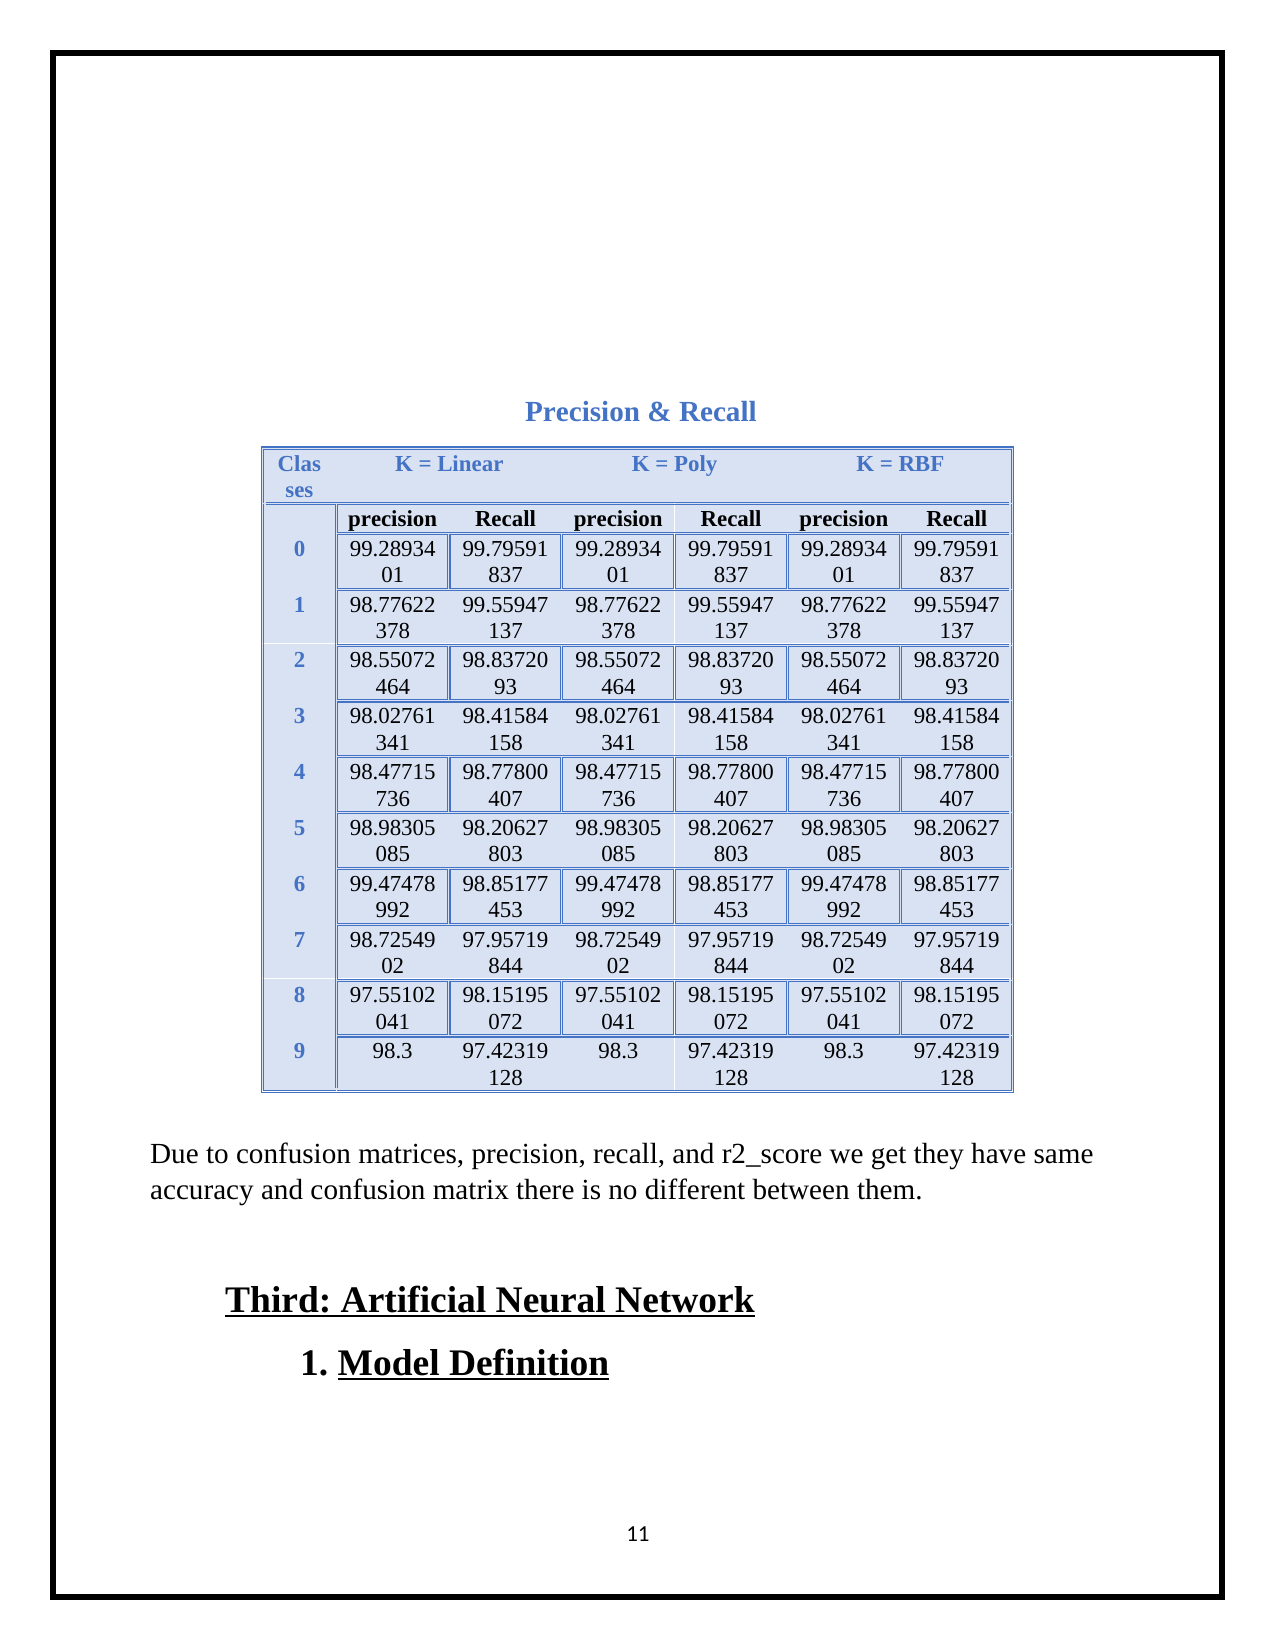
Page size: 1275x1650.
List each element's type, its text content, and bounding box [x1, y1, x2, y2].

table_cell 98.85177453 [676, 870, 786, 923]
table_cell 98.15195072 [902, 979, 1011, 1034]
table_cell 97.95719844 [900, 923, 1011, 978]
table_cell 98.41584158 [449, 703, 562, 755]
table_cell 99.2893401 [563, 535, 673, 588]
text Third: Artificial Neural Network [150, 1278, 1125, 1321]
table_cell 98.02761341 [338, 703, 449, 755]
table_cell 99.79591837 [676, 535, 786, 588]
table_cell 98.3 [787, 1038, 900, 1090]
table_cell 98.41584158 [675, 703, 787, 755]
table_cell 98.3 [336, 1037, 449, 1090]
table_cell 98.77622378 [787, 591, 900, 643]
table_cell 98.77622378 [338, 591, 449, 643]
table_cell 1 [264, 588, 335, 643]
table_cell 2 [264, 644, 335, 699]
table_cell 97.55102041 [789, 982, 899, 1034]
table_cell 98.85177453 [451, 870, 560, 923]
table_cell 97.95719844 [449, 926, 562, 978]
table_cell 98.02761341 [562, 703, 674, 755]
table_cell 3 [264, 699, 335, 755]
table_cell precision [562, 505, 674, 532]
text Precision & Recall [450, 394, 1125, 427]
table_cell 97.42319128 [449, 1038, 562, 1090]
table_cell 99.55947137 [449, 591, 562, 643]
table_cell precision [338, 505, 449, 532]
table_cell 97.42319128 [900, 1034, 1013, 1090]
table_cell 99.79591837 [451, 535, 560, 588]
table_cell 0 [264, 532, 335, 588]
table_cell [262, 502, 336, 532]
table_header K = Poly [562, 450, 787, 502]
table_cell 8 [264, 979, 335, 1034]
table_cell 99.47478992 [338, 870, 447, 923]
table_cell 7 [264, 923, 335, 978]
table_cell 98.7254902 [338, 926, 449, 978]
table_cell 98.8372093 [676, 647, 786, 699]
table_cell 98.7254902 [562, 926, 674, 978]
table_header K = RBF [787, 450, 1011, 502]
table_cell 98.47715736 [563, 758, 673, 811]
table_cell 98.20627803 [675, 814, 787, 867]
table_cell 9 [264, 1034, 336, 1090]
table_cell 97.55102041 [563, 982, 673, 1034]
table_cell 97.95719844 [675, 926, 787, 978]
table_cell 99.2893401 [789, 535, 899, 588]
table_cell Recall [675, 505, 787, 532]
table_cell 98.77800407 [900, 755, 1013, 811]
table_cell 98.77622378 [562, 591, 674, 643]
table_header Classes [264, 450, 336, 502]
table_cell 99.47478992 [789, 870, 899, 923]
table_cell 98.8372093 [902, 644, 1011, 699]
table_cell 98.41584158 [900, 699, 1013, 755]
table_cell 99.55947137 [675, 591, 787, 643]
table_cell 98.3 [562, 1038, 674, 1090]
table_cell 98.55072464 [563, 647, 673, 699]
table_cell 98.47715736 [338, 758, 447, 811]
table_cell 98.77800407 [676, 758, 786, 811]
table_cell 98.8372093 [451, 647, 560, 699]
table_cell 4 [264, 755, 335, 811]
table_cell 99.2893401 [338, 535, 447, 588]
table_cell 98.98305085 [787, 814, 900, 867]
table_cell Recall [449, 505, 562, 532]
table_cell 98.98305085 [562, 814, 674, 867]
table_cell 98.15195072 [451, 982, 560, 1034]
table_cell precision [787, 505, 900, 532]
table_cell 98.20627803 [900, 811, 1013, 867]
table_cell Recall [900, 502, 1013, 532]
list Model Definition [300, 1341, 1125, 1384]
table_cell 97.55102041 [338, 982, 447, 1034]
table_cell 97.42319128 [675, 1038, 787, 1090]
table_cell 5 [264, 811, 335, 867]
table_cell 98.47715736 [789, 758, 899, 811]
table_cell 99.47478992 [563, 870, 673, 923]
table_cell 98.85177453 [902, 867, 1011, 923]
table_cell 98.15195072 [676, 982, 786, 1034]
table_cell 98.98305085 [338, 814, 449, 867]
table_cell 98.77800407 [451, 758, 560, 811]
table_cell 99.79591837 [902, 532, 1011, 588]
table_cell 99.55947137 [900, 588, 1011, 643]
table_cell 98.02761341 [787, 703, 900, 755]
table_header K = Linear [336, 450, 562, 502]
table_cell 98.55072464 [789, 647, 899, 699]
table_cell 98.20627803 [449, 814, 562, 867]
table_cell 6 [264, 867, 335, 923]
text Due to confusion matrices, precision, recall, and r2_score we get they have same accuracy and confusion matrix there is no different between them. [150, 1136, 1125, 1206]
table_cell 98.55072464 [338, 647, 447, 699]
table_cell 98.7254902 [787, 926, 900, 978]
